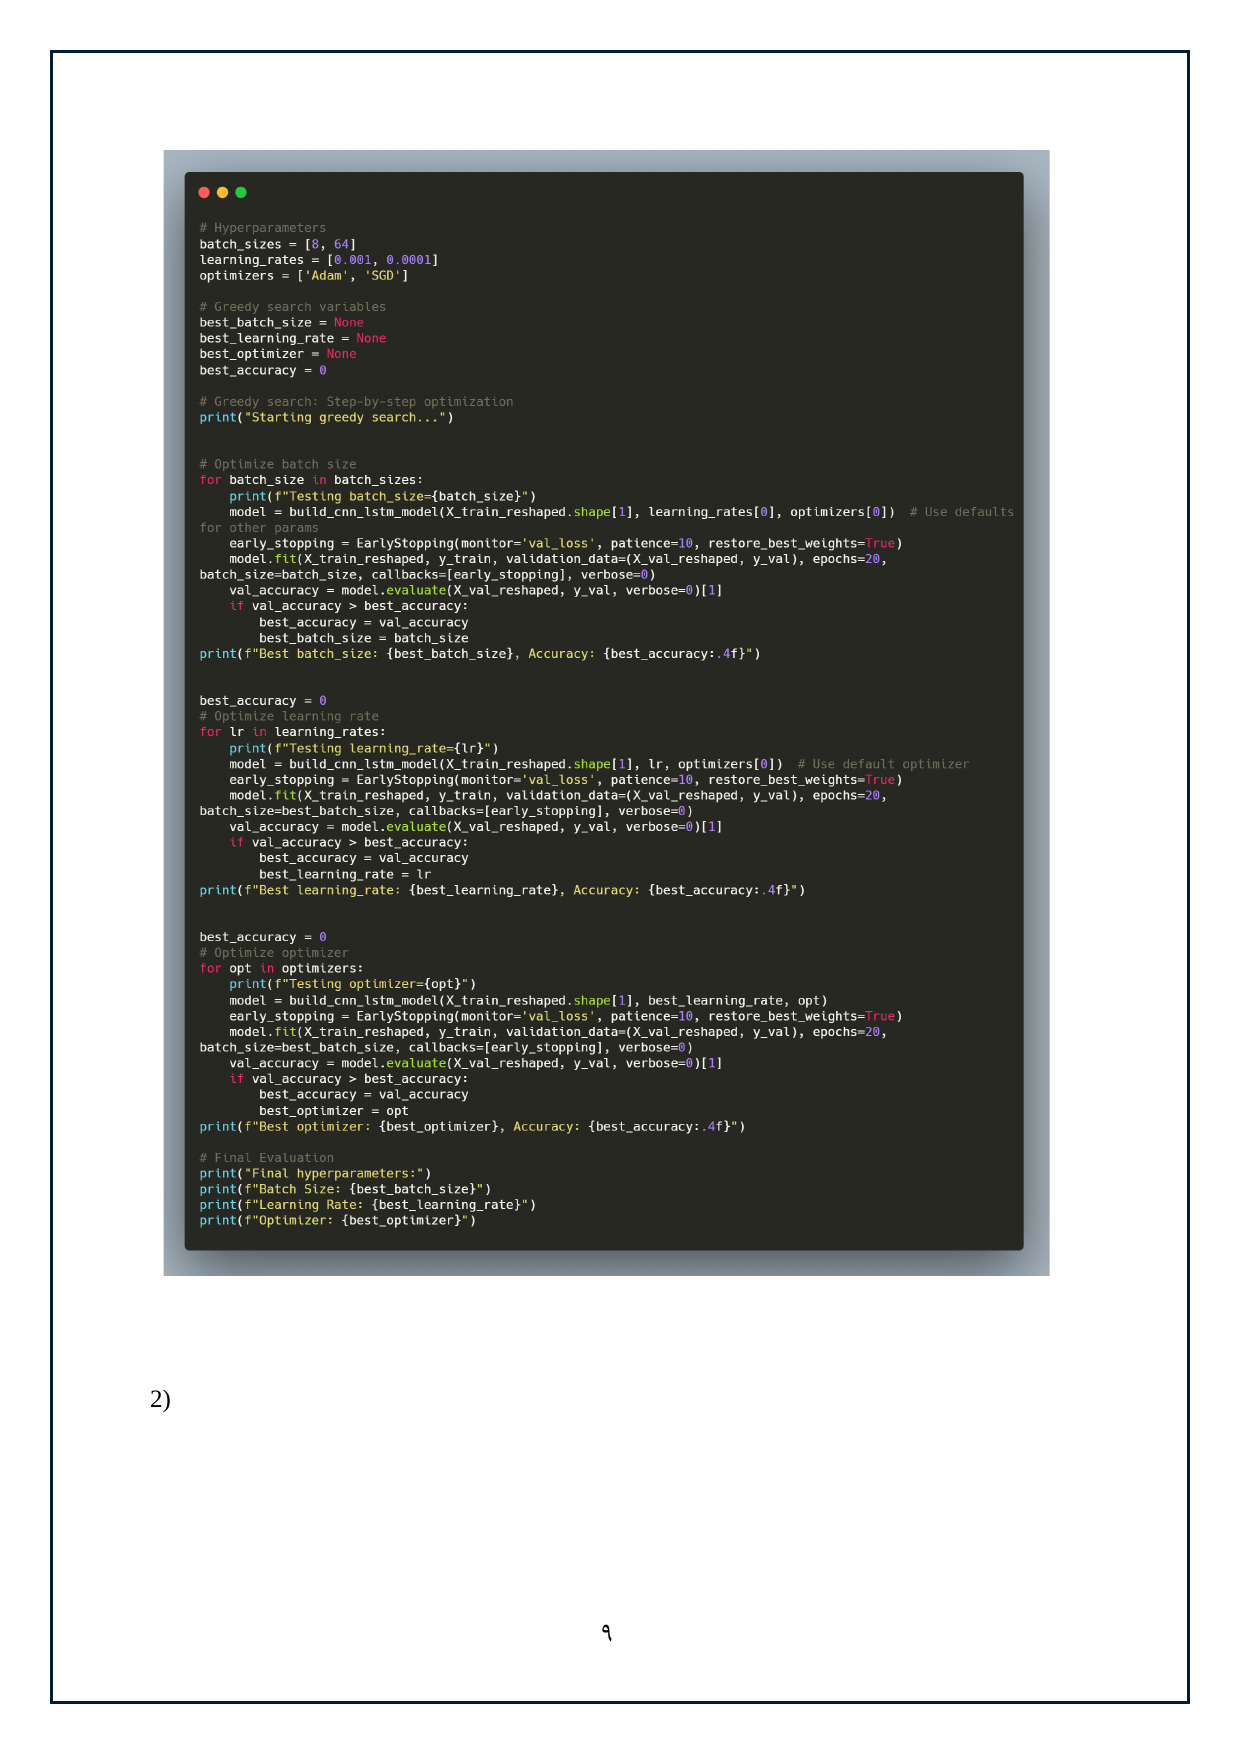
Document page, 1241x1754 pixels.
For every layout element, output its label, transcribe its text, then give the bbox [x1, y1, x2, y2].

picture [163, 150, 1050, 1276]
text 2) [150, 1384, 1063, 1412]
